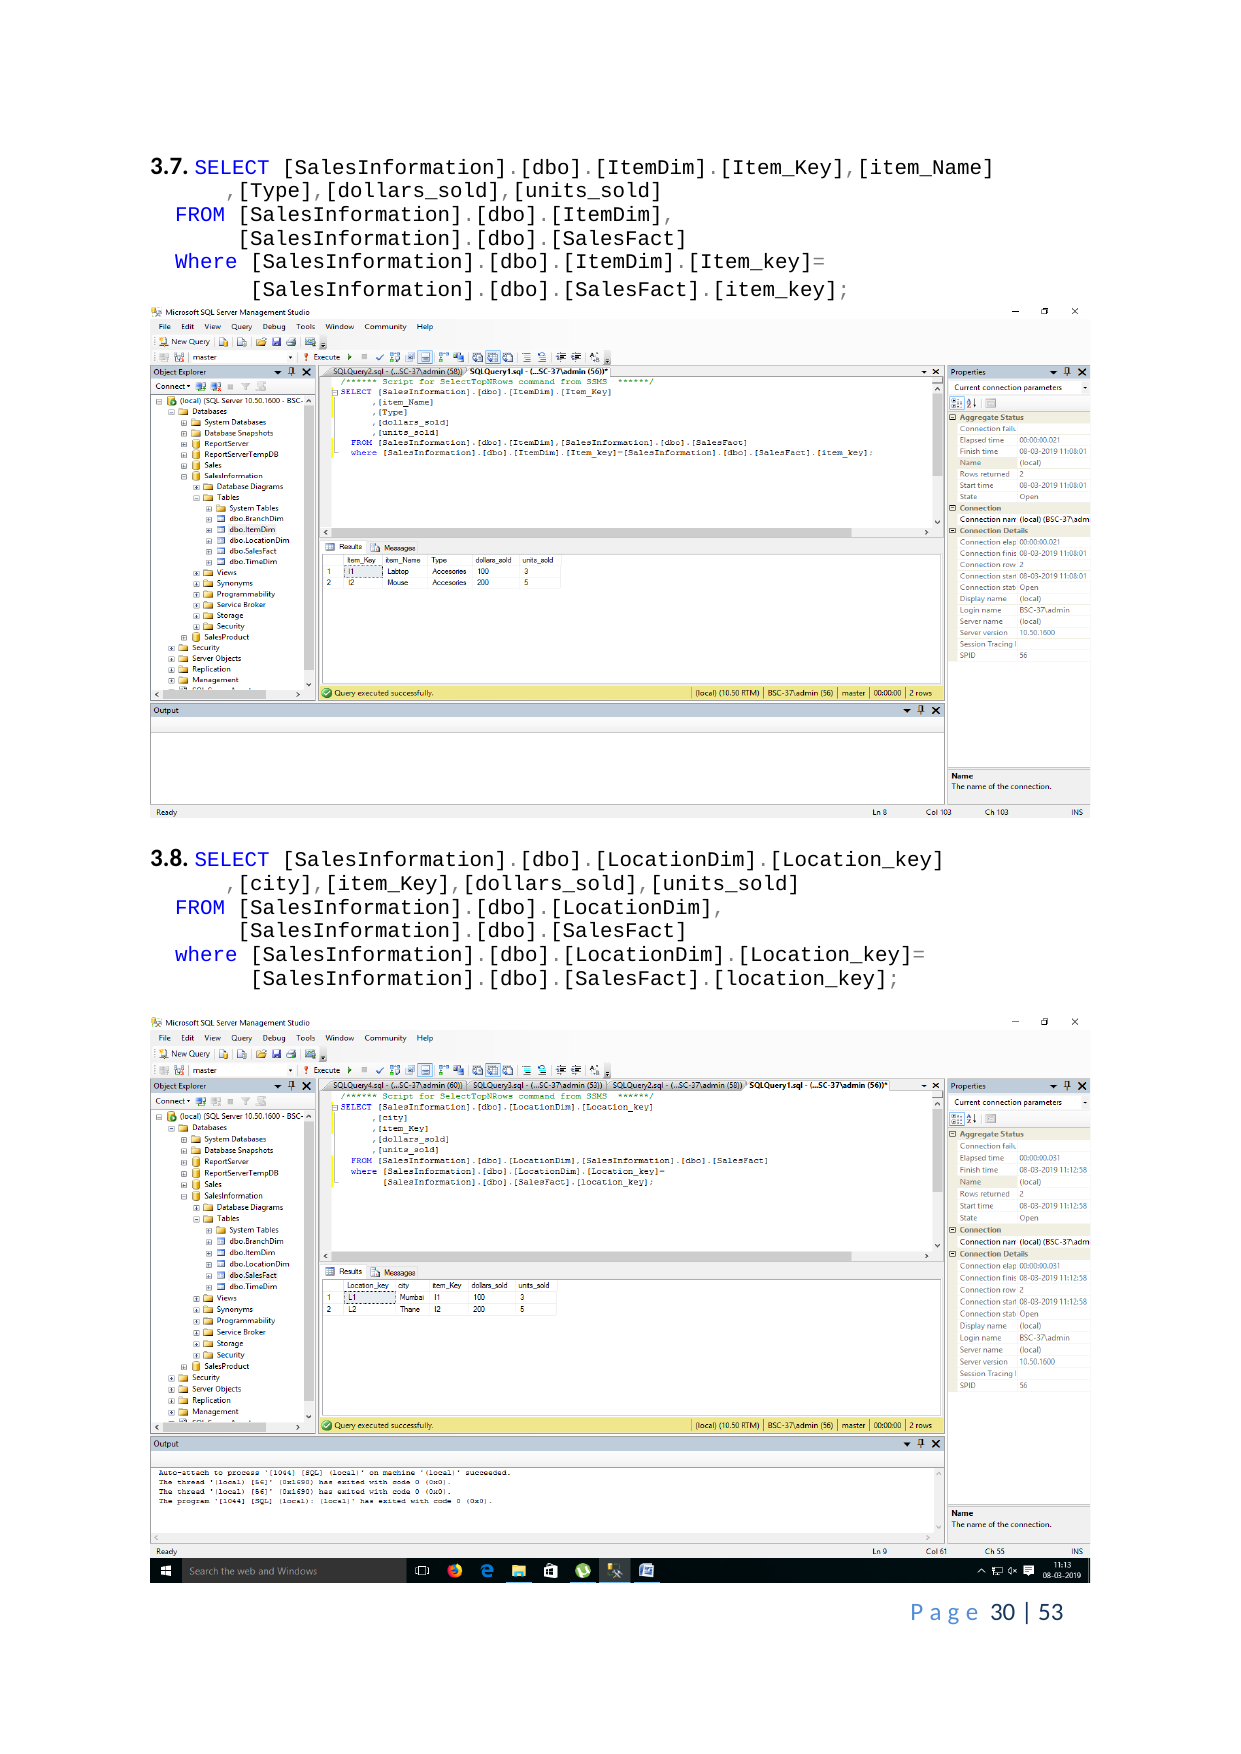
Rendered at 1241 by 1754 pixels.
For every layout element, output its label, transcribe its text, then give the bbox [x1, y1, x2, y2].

text [SalesInformation].[dbo].[SalesFact].[item_key]; [150, 279, 1090, 302]
text ,[Type],[dollars_sold],[units_sold] [150, 181, 1090, 204]
text 3.7. SELECT [SalesInformation].[dbo].[ItemDim].[Item_Key],[item_Name] [150, 150, 1090, 181]
text where [SalesInformation].[dbo].[LocationDim].[Location_key]= [150, 944, 1090, 968]
text [SalesInformation].[dbo].[SalesFact] [150, 920, 1090, 944]
text [SalesInformation].[dbo].[SalesFact] [225, 228, 1090, 251]
text [SalesInformation].[dbo].[SalesFact].[location_key]; [150, 968, 1090, 991]
text ,[city],[item_Key],[dollars_sold],[units_sold] [150, 873, 1090, 897]
picture [150, 1015, 1091, 1583]
text FROM [SalesInformation].[dbo].[ItemDim], [150, 204, 1090, 228]
text Where [SalesInformation].[dbo].[ItemDim].[Item_key]= [150, 251, 1090, 275]
picture [150, 305, 1091, 818]
text FROM [SalesInformation].[dbo].[LocationDim], [150, 897, 1090, 920]
text 3.8. SELECT [SalesInformation].[dbo].[LocationDim].[Location_key] [150, 843, 1090, 873]
